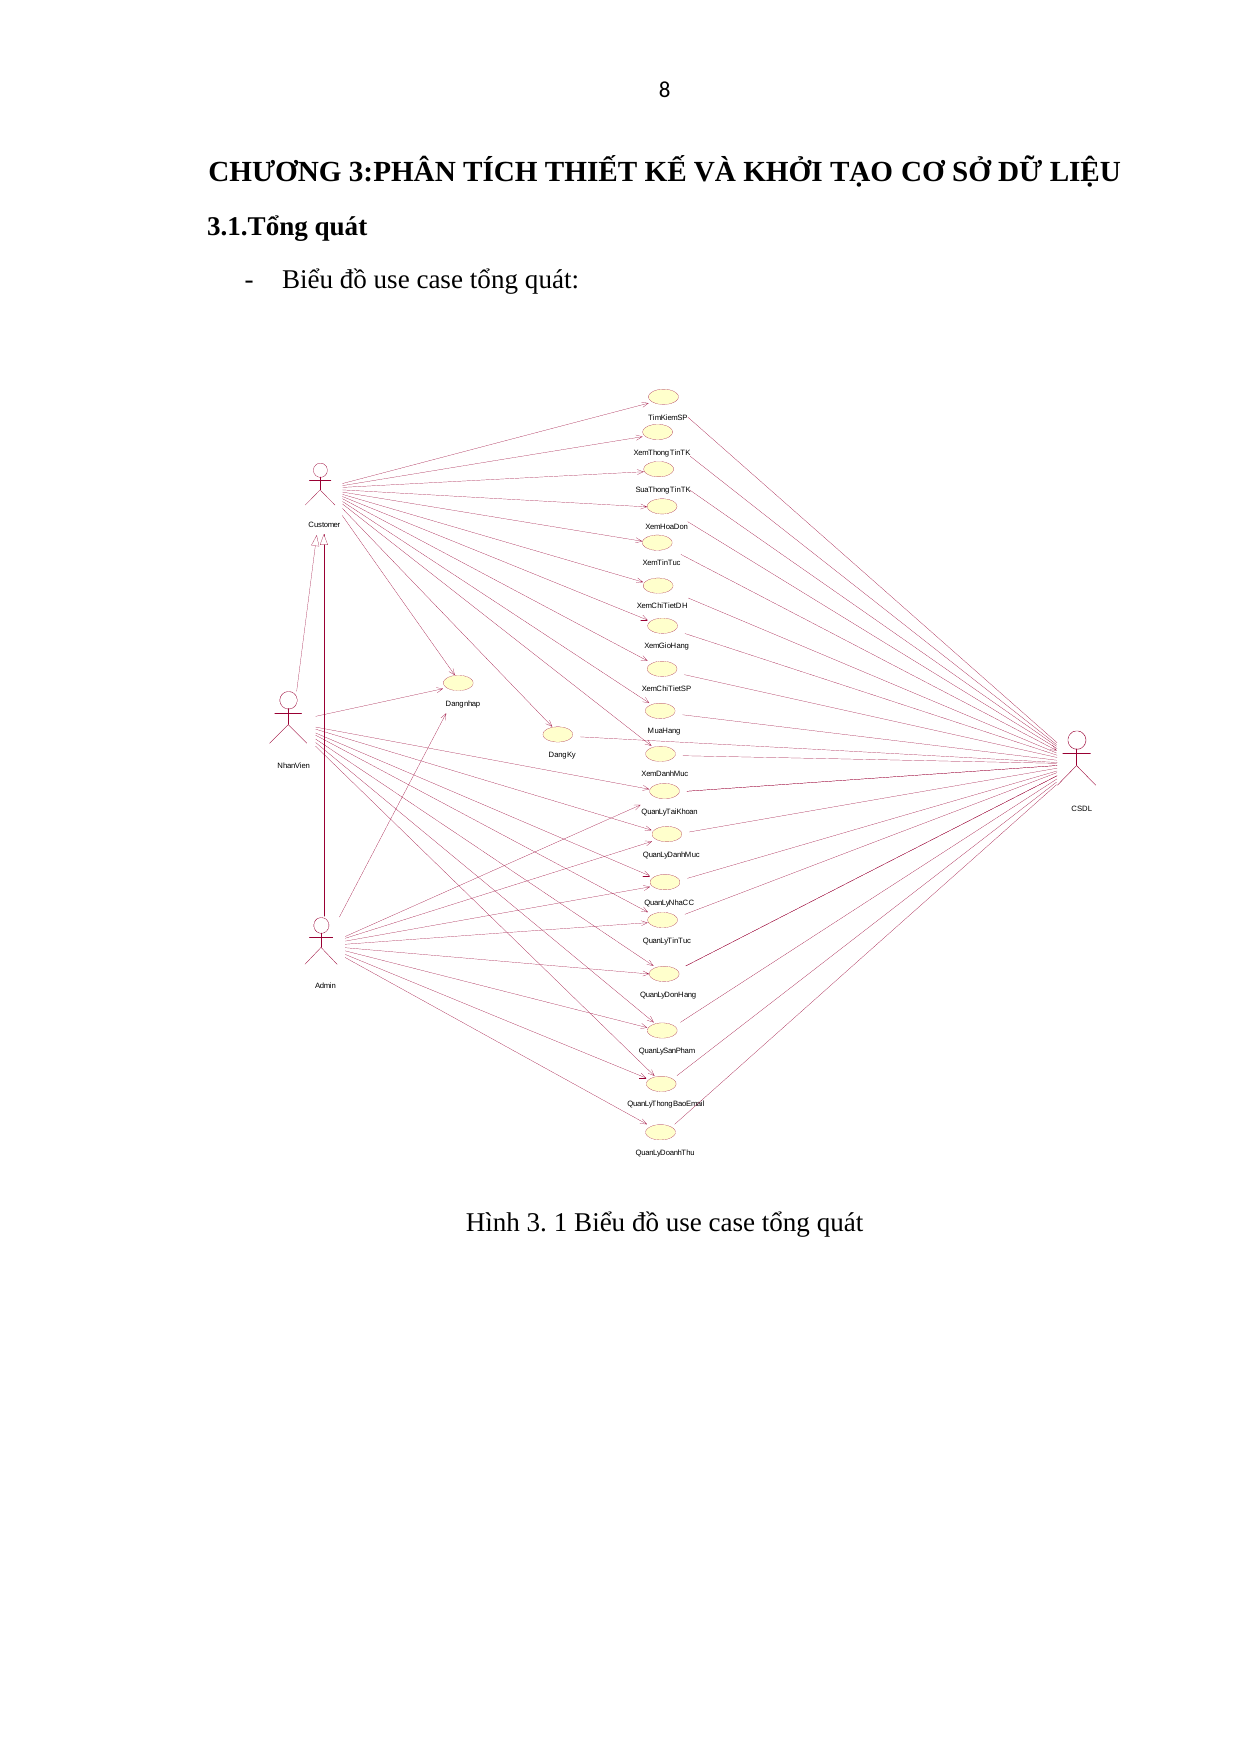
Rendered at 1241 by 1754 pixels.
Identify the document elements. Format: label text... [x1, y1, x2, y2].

list Biểu đồ use case tổng quát: [244, 263, 1122, 294]
subtitle Tổng quát [207, 211, 1122, 242]
text Hình 3. 1 Biểu đồ use case tổng quát [207, 1206, 1122, 1237]
subtitle PHÂN TÍCH THIẾT KẾ VÀ KHỞI TẠO CƠ SỞ DỮ LIỆU [207, 154, 1122, 187]
